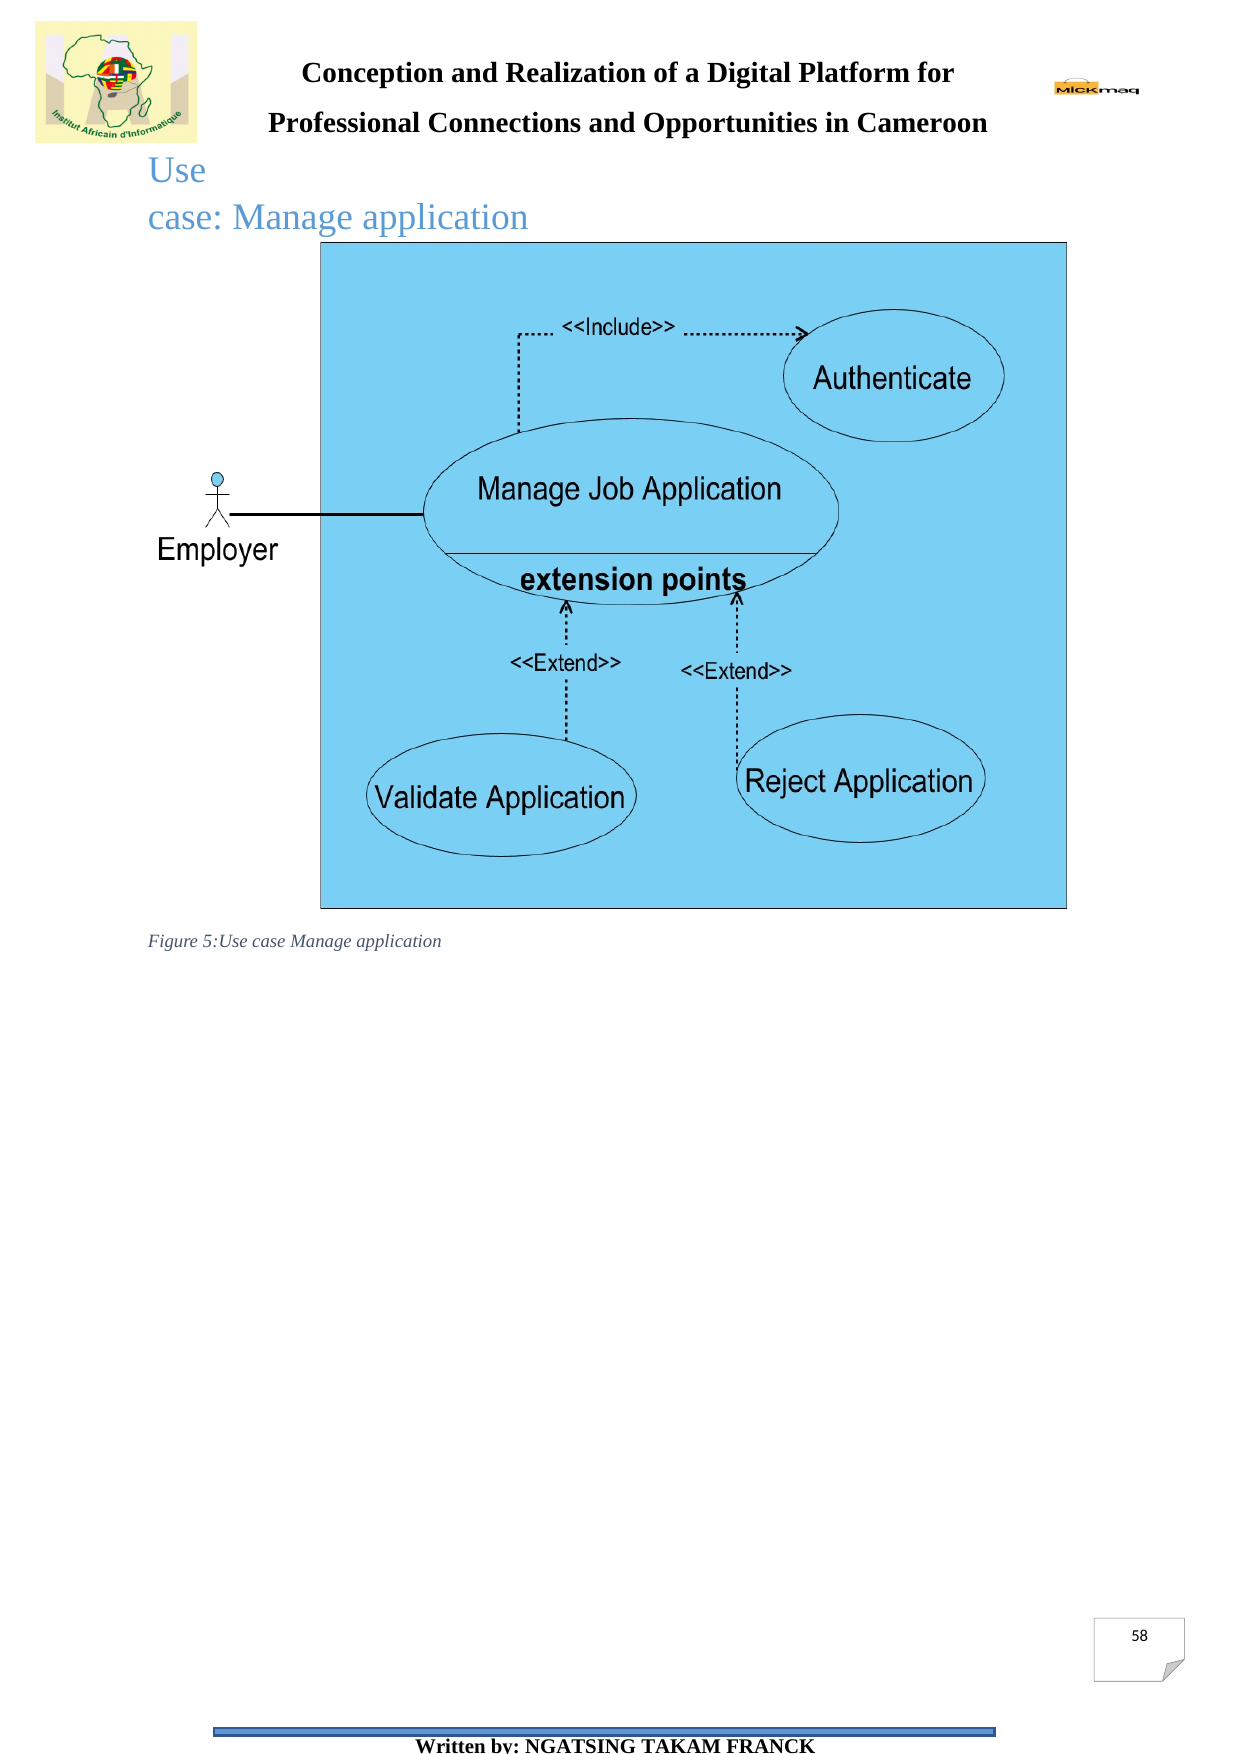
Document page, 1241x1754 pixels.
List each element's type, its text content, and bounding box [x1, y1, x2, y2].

picture [35, 21, 198, 143]
subtitle Use case: Manage application [148, 148, 1093, 237]
picture [147, 240, 1070, 912]
picture [1047, 73, 1143, 103]
text Figure 5:Use case Manage application [148, 930, 1093, 952]
